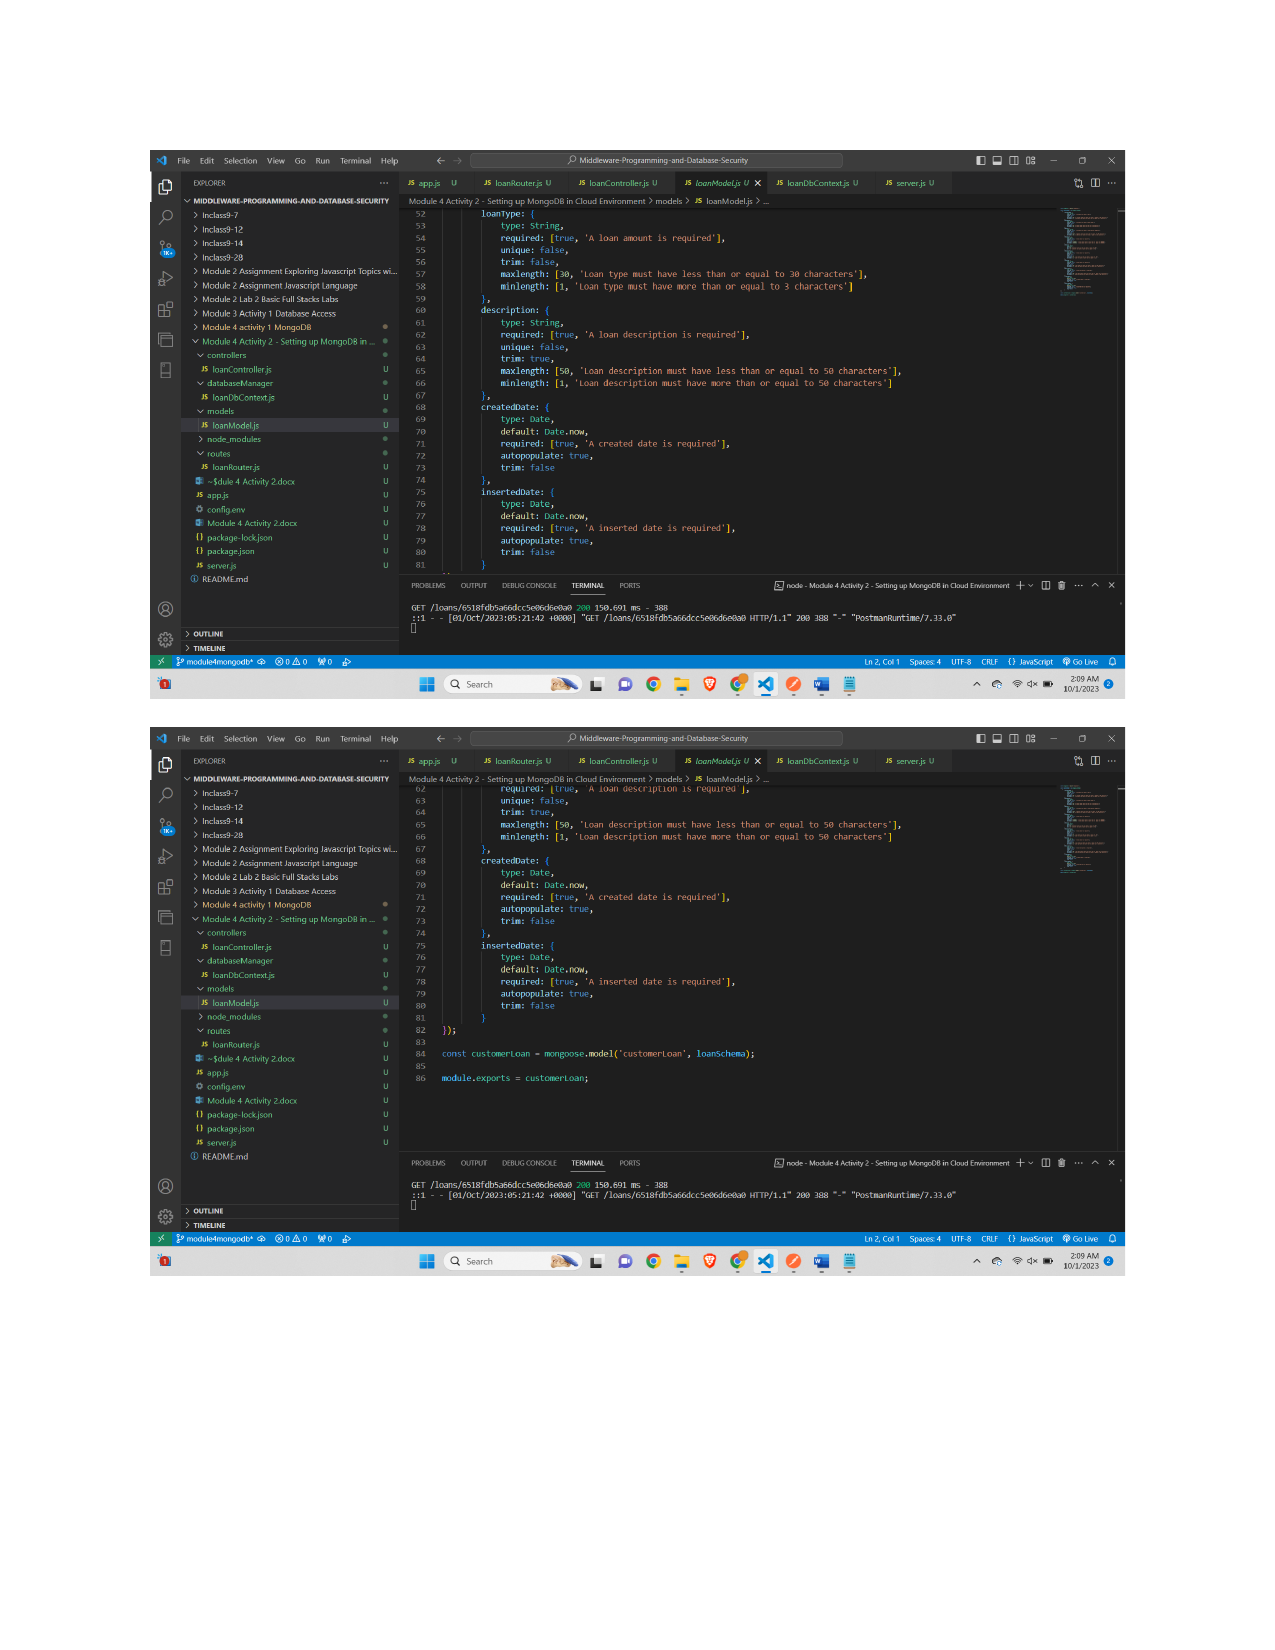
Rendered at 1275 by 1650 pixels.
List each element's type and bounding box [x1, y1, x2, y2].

picture [150, 727, 1125, 1276]
picture [150, 150, 1125, 699]
